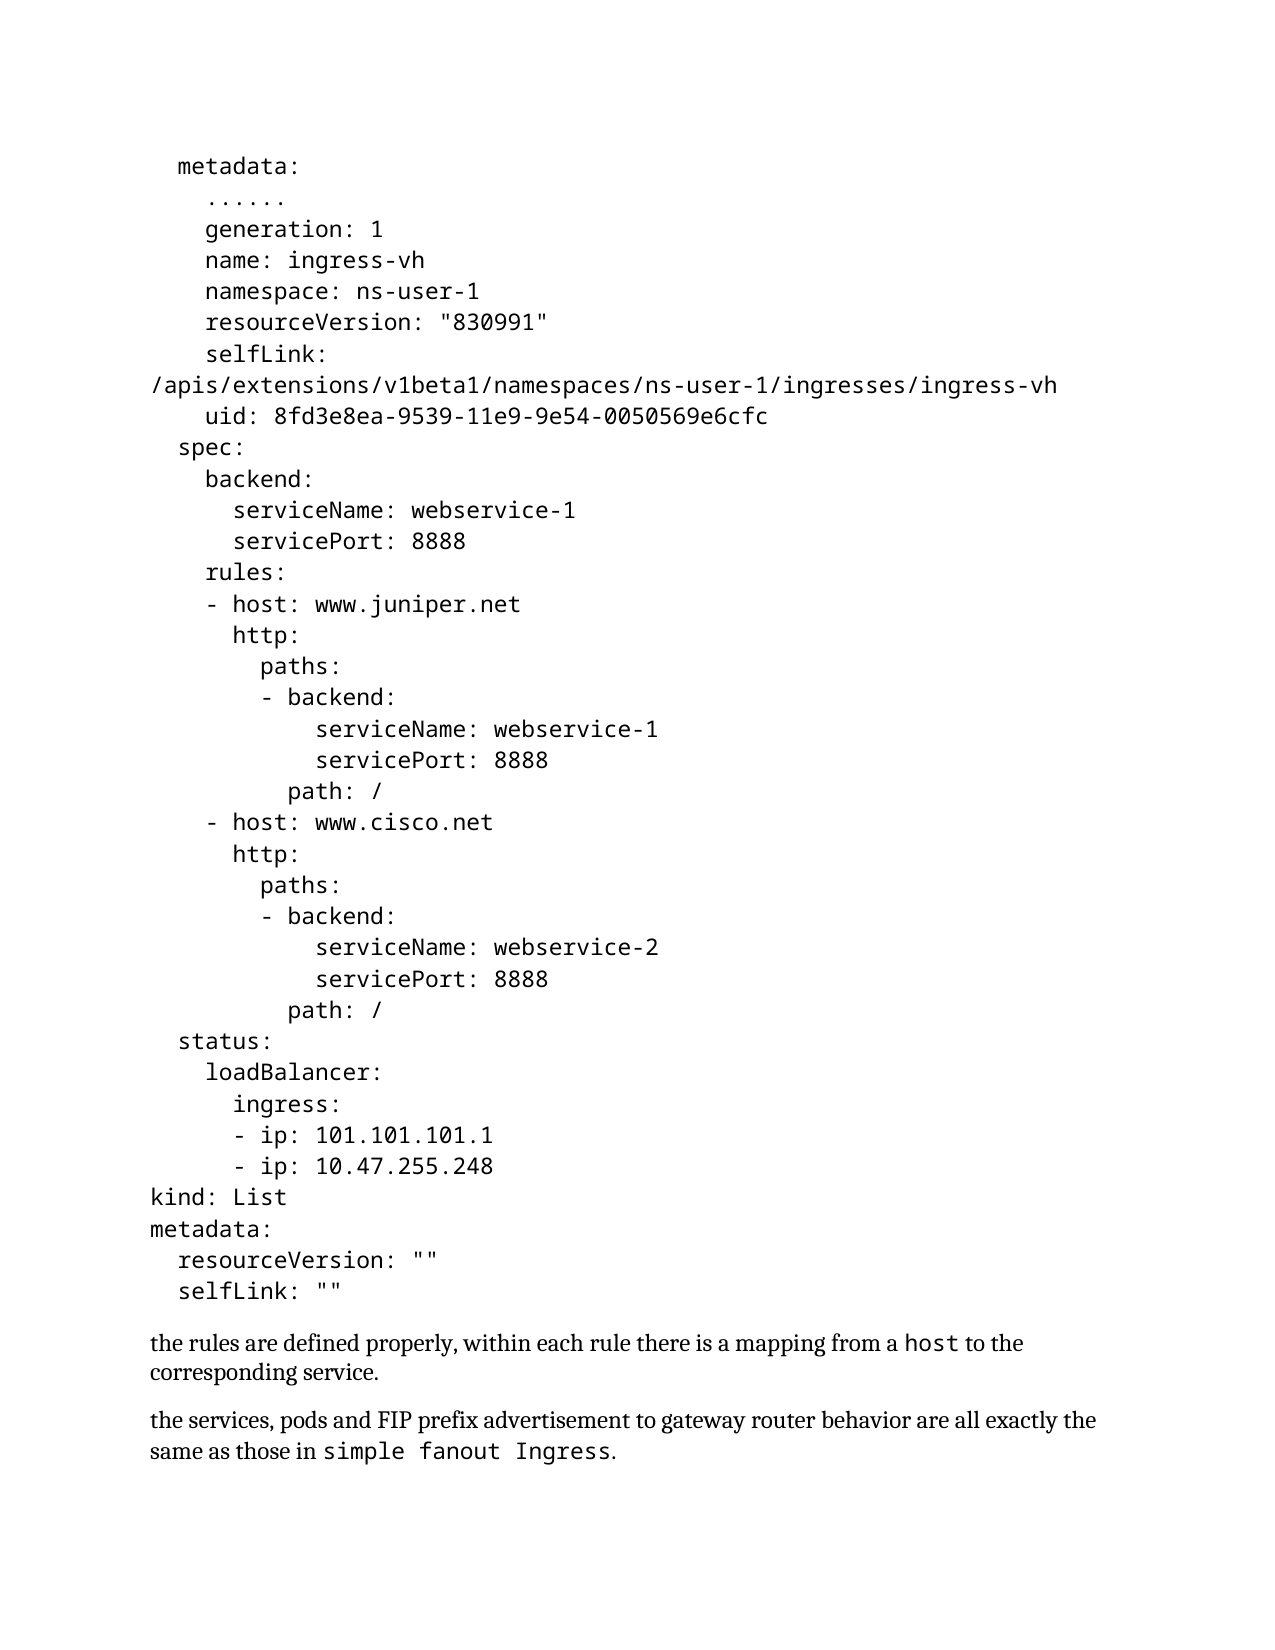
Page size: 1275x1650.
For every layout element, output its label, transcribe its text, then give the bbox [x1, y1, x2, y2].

text the rules are defined properly, within each rule there is a mapping from a host to the corresponding service. [150, 1327, 1125, 1387]
text the services, pods and FIP prefix advertisement to gateway router behavior are all exactly the same as those in simple fanout Ingress. [150, 1406, 1125, 1466]
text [150, 150, 1125, 1306]
